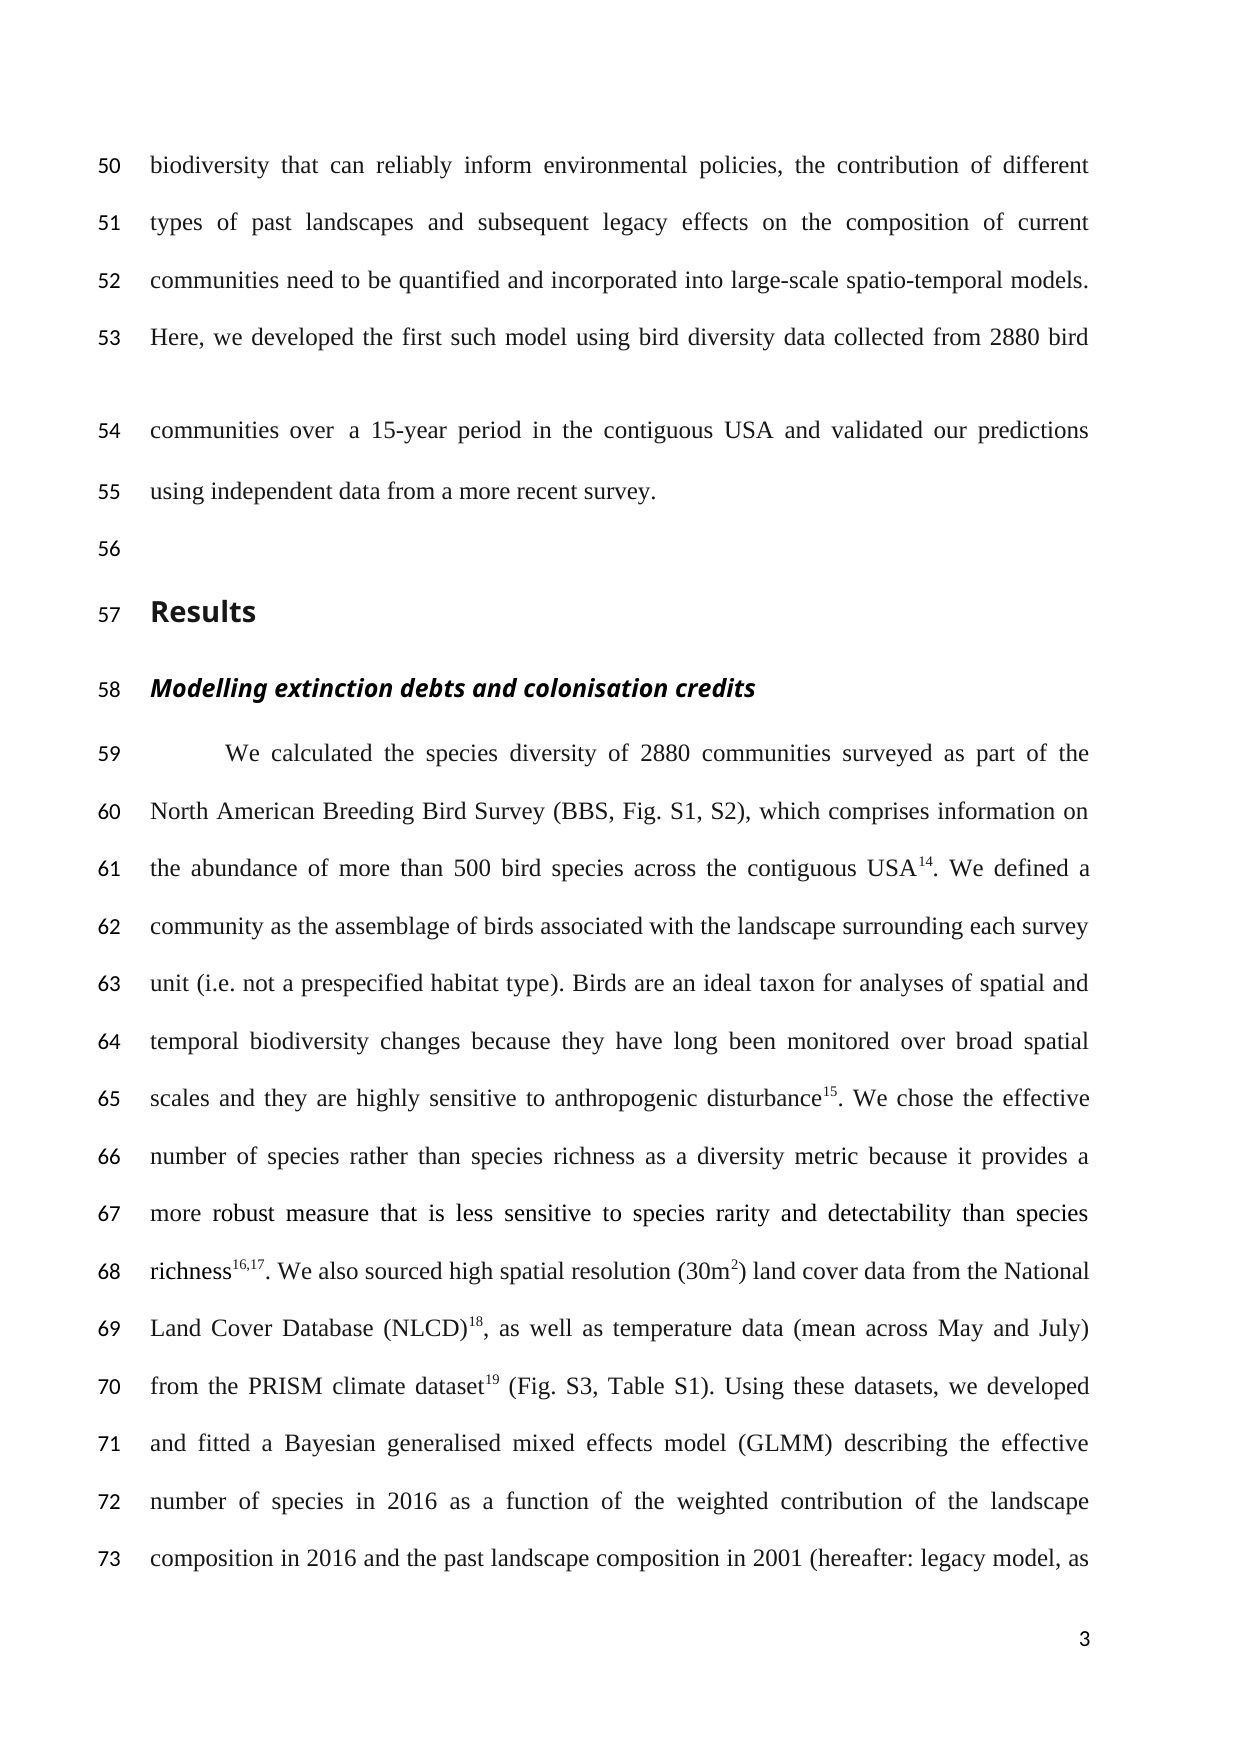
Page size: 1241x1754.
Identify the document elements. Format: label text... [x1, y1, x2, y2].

text Modelling extinction debts and colonisation credits [150, 670, 1090, 704]
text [150, 150, 1090, 504]
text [150, 738, 1090, 1572]
text Results [150, 591, 1090, 631]
